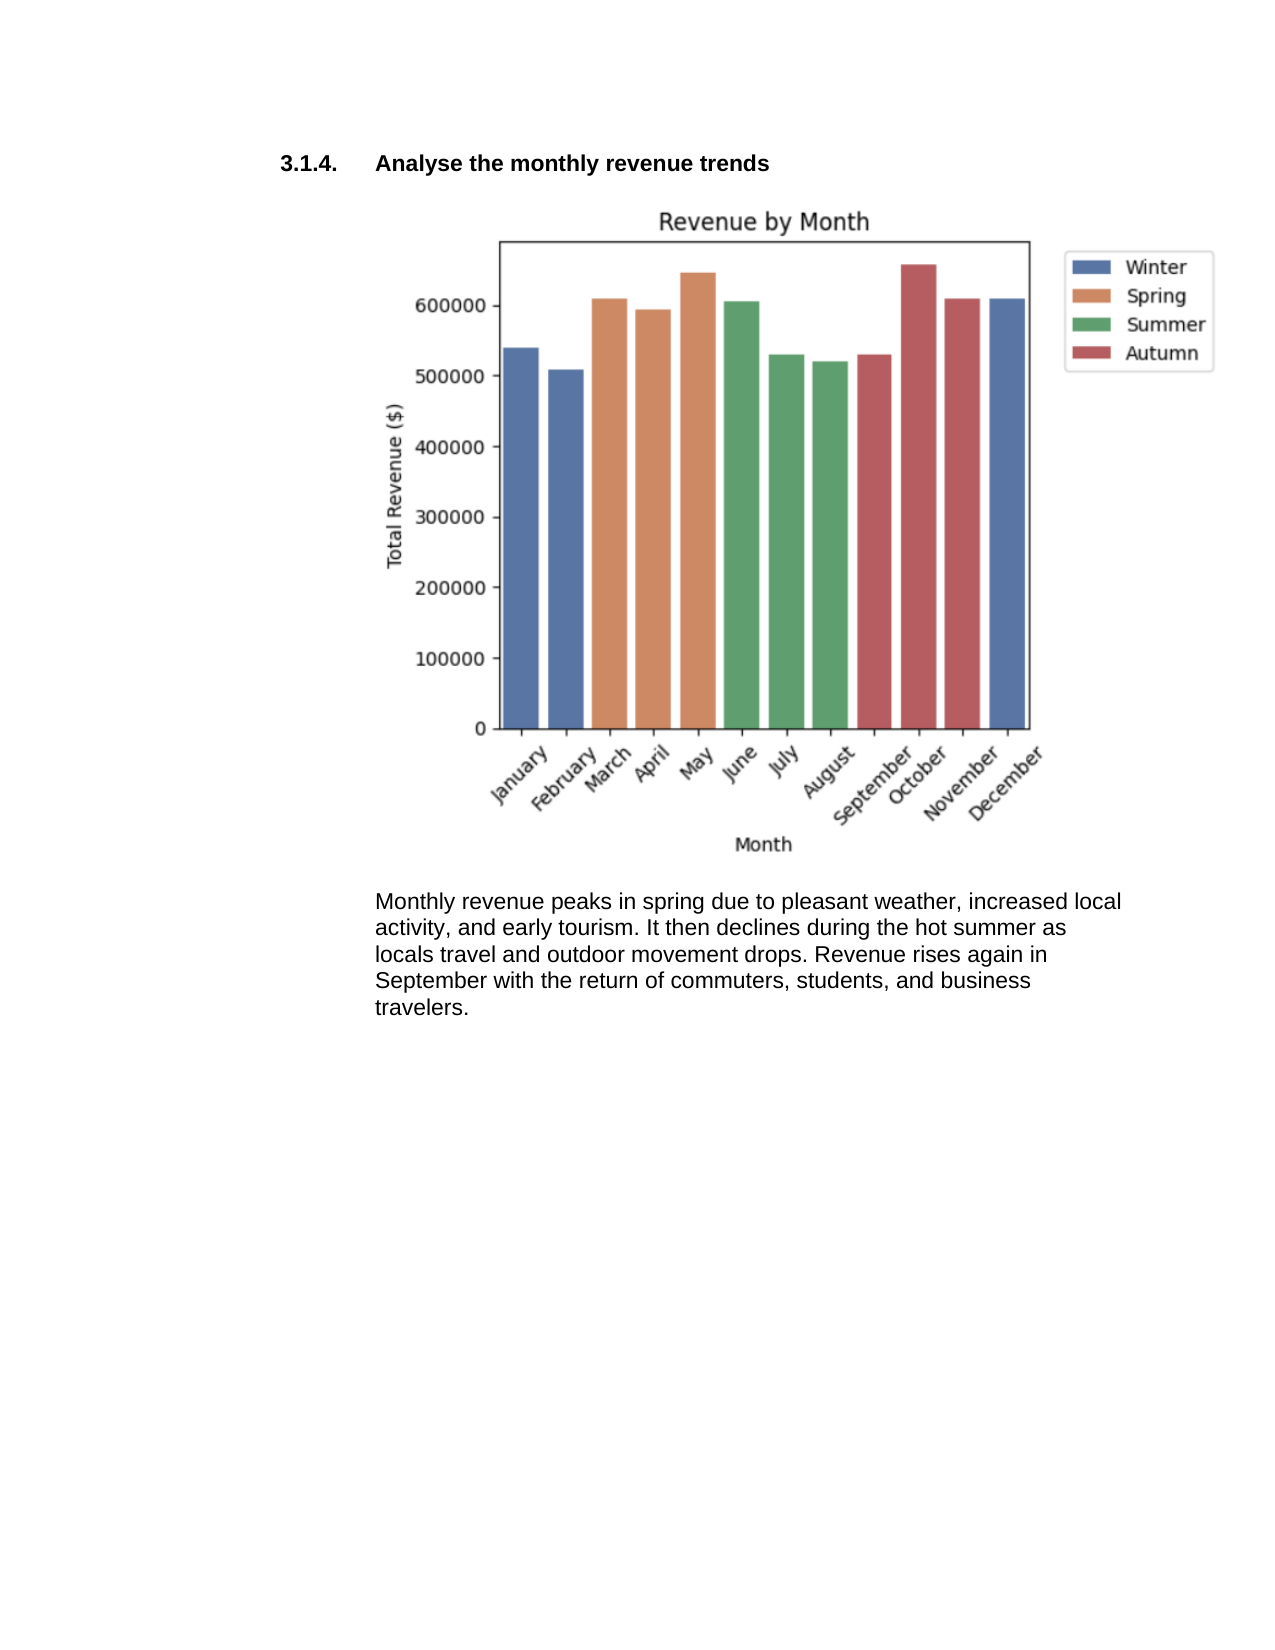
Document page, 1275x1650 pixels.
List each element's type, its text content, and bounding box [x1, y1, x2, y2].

text Monthly revenue peaks in spring due to pleasant weather, increased local activity, and early tourism. It then declines during the hot summer as locals travel and outdoor movement drops. Revenue rises again in September with the return of commuters, students, and business travelers. [375, 888, 1125, 1020]
picture [375, 202, 1220, 868]
